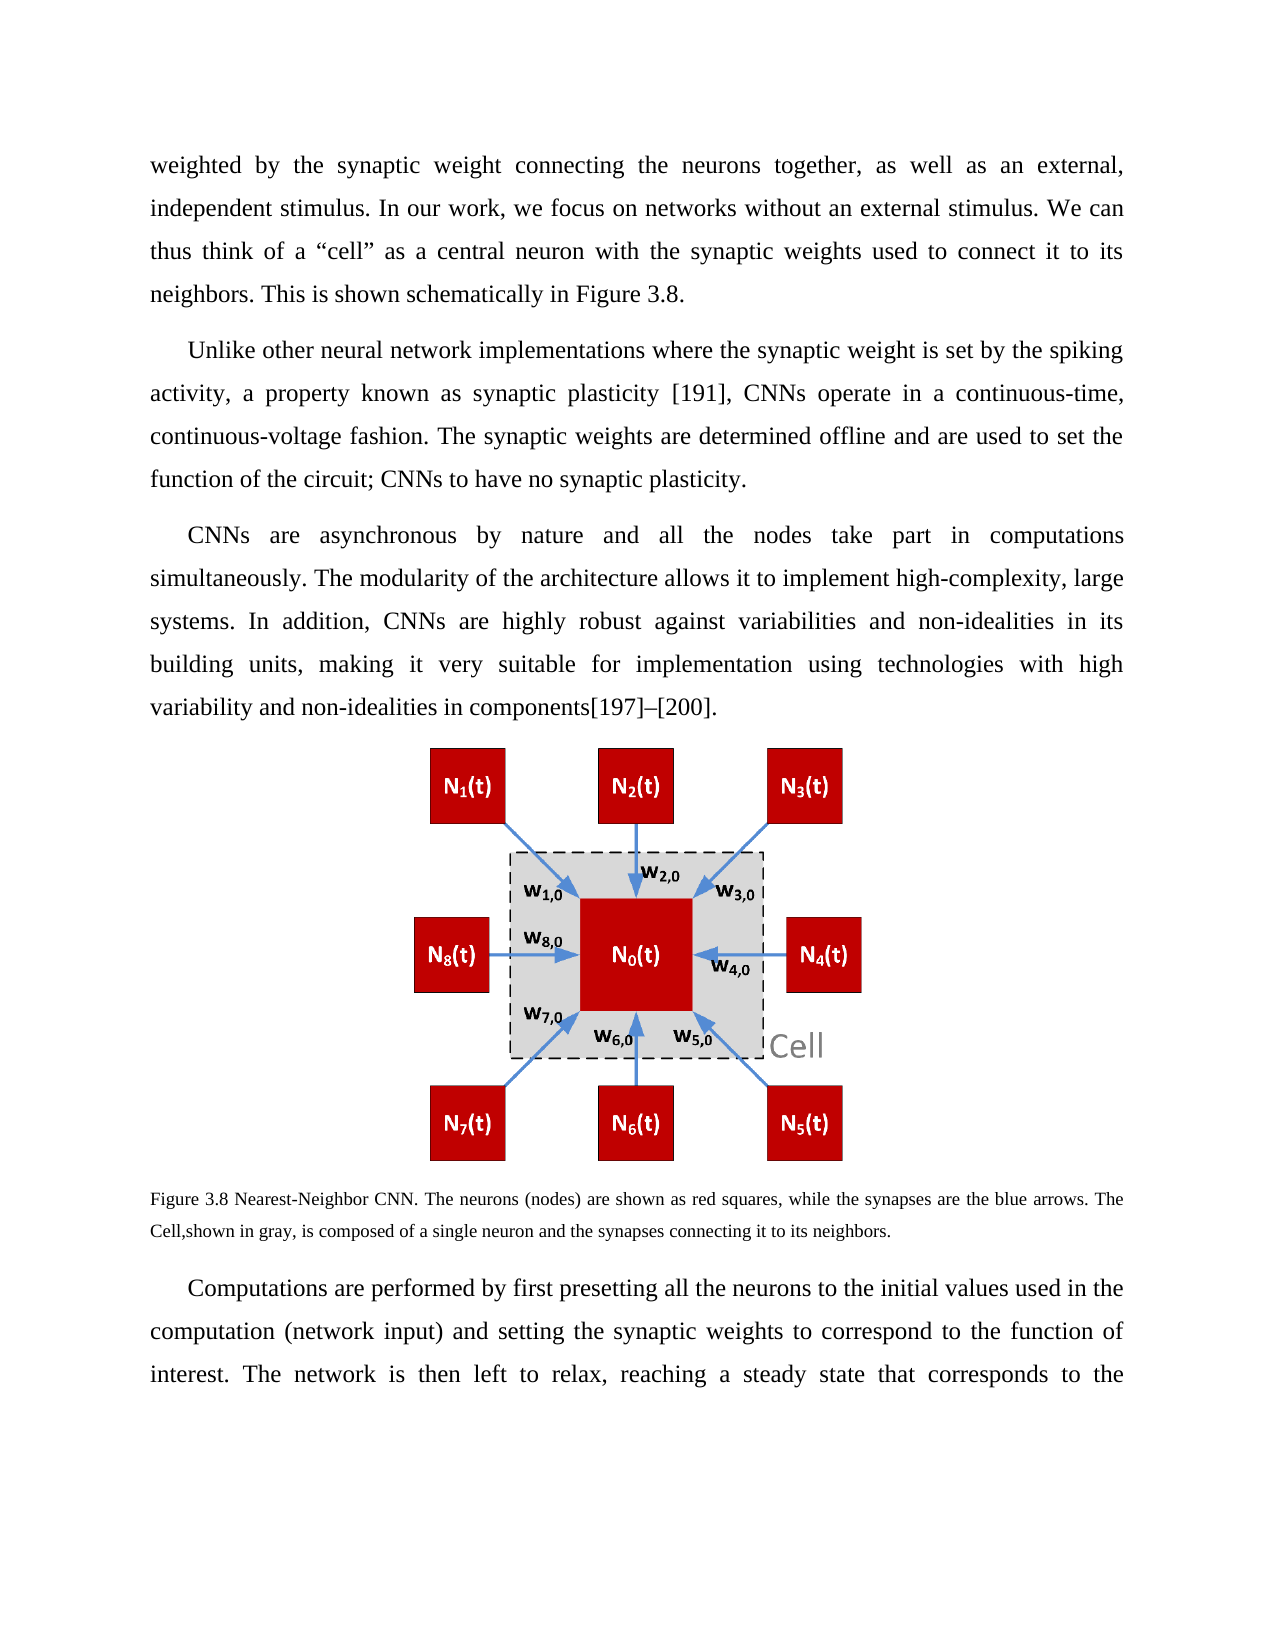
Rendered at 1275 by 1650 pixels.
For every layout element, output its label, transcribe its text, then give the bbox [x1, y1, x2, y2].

text Unlike other neural network implementations where the synaptic weight is set by the spiking activity, a property known as synaptic plasticity [191], CNNs operate in a continuous-time, continuous-voltage fashion. The synaptic weights are determined offline and are used to set the function of the circuit; CNNs to have no synaptic plasticity. [150, 335, 1125, 493]
text CNNs are asynchronous by nature and all the nodes take part in computations simultaneously. The modularity of the architecture allows it to implement high-complexity, large systems. In addition, CNNs are highly robust against variabilities and non-idealities in its building units, making it very suitable for implementation using technologies with high variability and non-idealities in components[197]–[200]. [150, 520, 1125, 721]
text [150, 1273, 1125, 1388]
picture [413, 748, 862, 1161]
text Figure . Nearest-Neighbor CNN. The neurons (nodes) are shown as red squares, while the synapses are the blue arrows. The Cell,shown in gray, is composed of a single neuron and the synapses connecting it to its neighbors. [150, 1188, 1125, 1242]
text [150, 150, 1125, 308]
